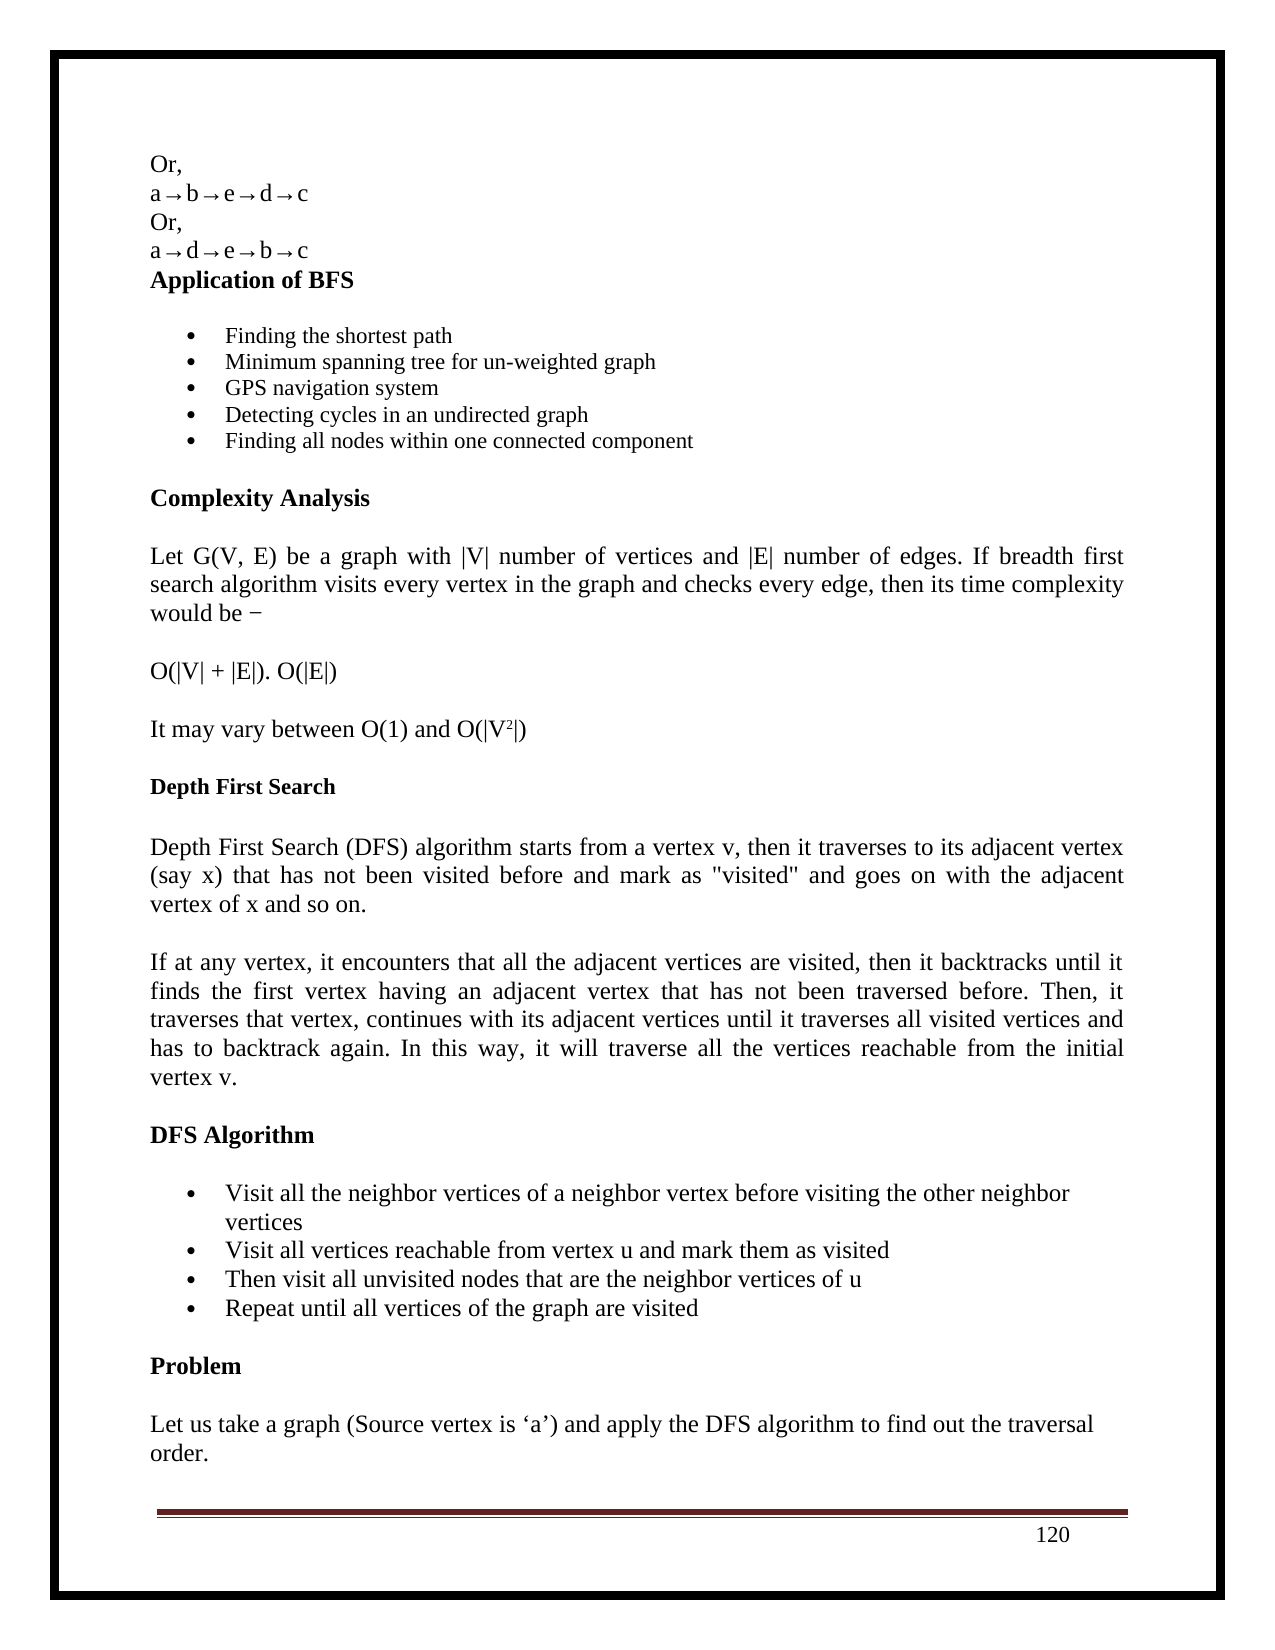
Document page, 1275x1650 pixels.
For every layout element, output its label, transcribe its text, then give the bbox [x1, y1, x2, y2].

list Finding the shortest path [187, 322, 1181, 349]
text Application of BFS [150, 265, 1181, 293]
list GPS navigation system [187, 375, 1181, 401]
text Complexity Analysis [150, 483, 1181, 512]
text Depth First Search [150, 773, 1181, 799]
list Visit all the neighbor vertices of a neighbor vertex before visiting the other neighbor vertices [187, 1178, 1124, 1236]
list Visit all vertices reachable from vertex u and mark them as visited [187, 1236, 1181, 1264]
text Depth First Search (DFS) algorithm starts from a vertex v, then it traverses to its adjacent vertex (say x) that has not been visited before and mark as "visited" and goes on with the adjacent vertex of x and so on. [150, 832, 1125, 918]
text If at any vertex, it encounters that all the adjacent vertices are visited, then it backtracks until it finds the first vertex having an adjacent vertex that has not been traversed before. Then, it traverses that vertex, continues with its adjacent vertices until it traverses all visited vertices and has to backtrack again. In this way, it will traverse all the vertices reachable from the initial vertex v. [150, 947, 1125, 1091]
text DFS Algorithm [150, 1121, 1181, 1149]
list Detecting cycles in an undirected graph [187, 401, 1181, 427]
text It may vary between O(1) and O(|V2|) [150, 714, 1181, 743]
list Finding all nodes within one connected component [187, 427, 1181, 454]
text Let us take a graph (Source vertex is ‘a’) and apply the DFS algorithm to find out the traversal order. [150, 1409, 1102, 1466]
list Repeat until all vertices of the graph are visited [187, 1293, 1181, 1322]
text O(|V| + |E|). O(|E|) [150, 656, 1181, 685]
list Minimum spanning tree for un-weighted graph [187, 349, 1181, 375]
text Let G(V, E) be a graph with |V| number of vertices and |E| number of edges. If breadth first search algorithm visits every vertex in the graph and checks every edge, then its time complexity would be − [150, 541, 1125, 627]
list Then visit all unvisited nodes that are the neighbor vertices of u [187, 1264, 1181, 1293]
text Problem [150, 1351, 1181, 1380]
text Or, a→b→e→d→c Or, a→d→e→b→c [150, 149, 310, 264]
